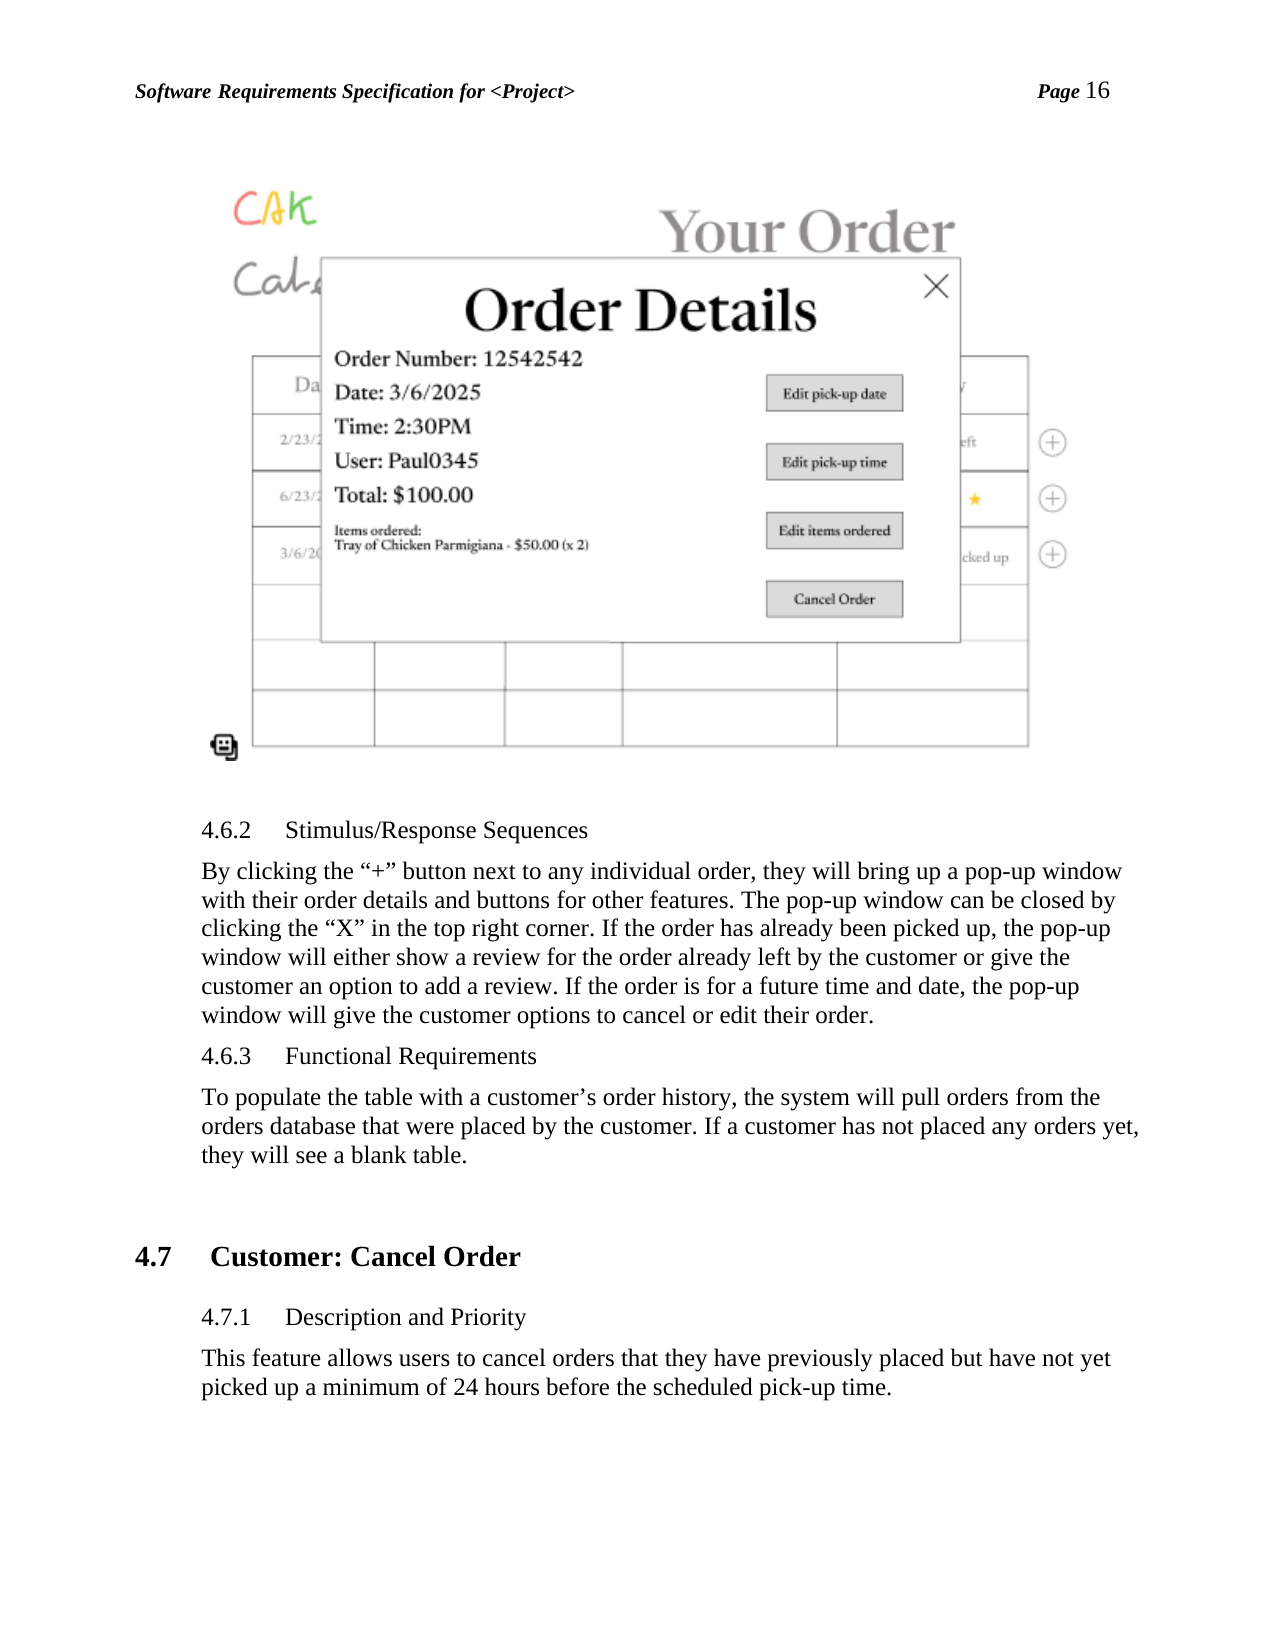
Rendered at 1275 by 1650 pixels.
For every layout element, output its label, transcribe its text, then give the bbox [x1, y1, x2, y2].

picture [210, 150, 1071, 761]
text By clicking the “+” button next to any individual order, they will bring up a pop-up window with their order details and buttons for other features. The pop-up window can be closed by clicking the “X” in the top right corner. If the order has already been picked up, the pop-up window will either show a review for the order already left by the customer or give the customer an option to add a review. If the order is for a future time and date, the pop-up window will give the customer options to cancel or edit their order. [201, 856, 1140, 1028]
text This feature allows users to cancel orders that they have previously placed but have not yet picked up a minimum of 24 hours before the scheduled pick-up time. [201, 1343, 1140, 1400]
subtitle Customer: Cancel Order [135, 1239, 1140, 1272]
text To populate the table with a customer’s order history, the system will pull orders from the orders database that were placed by the customer. If a customer has not placed any orders yet, they will see a blank table. [201, 1082, 1140, 1168]
text 4.6.3 Functional Requirements [201, 1041, 1140, 1070]
text 4.7.1 Description and Priority [201, 1302, 1140, 1330]
text 4.6.2 Stimulus/Response Sequences [201, 815, 1140, 843]
